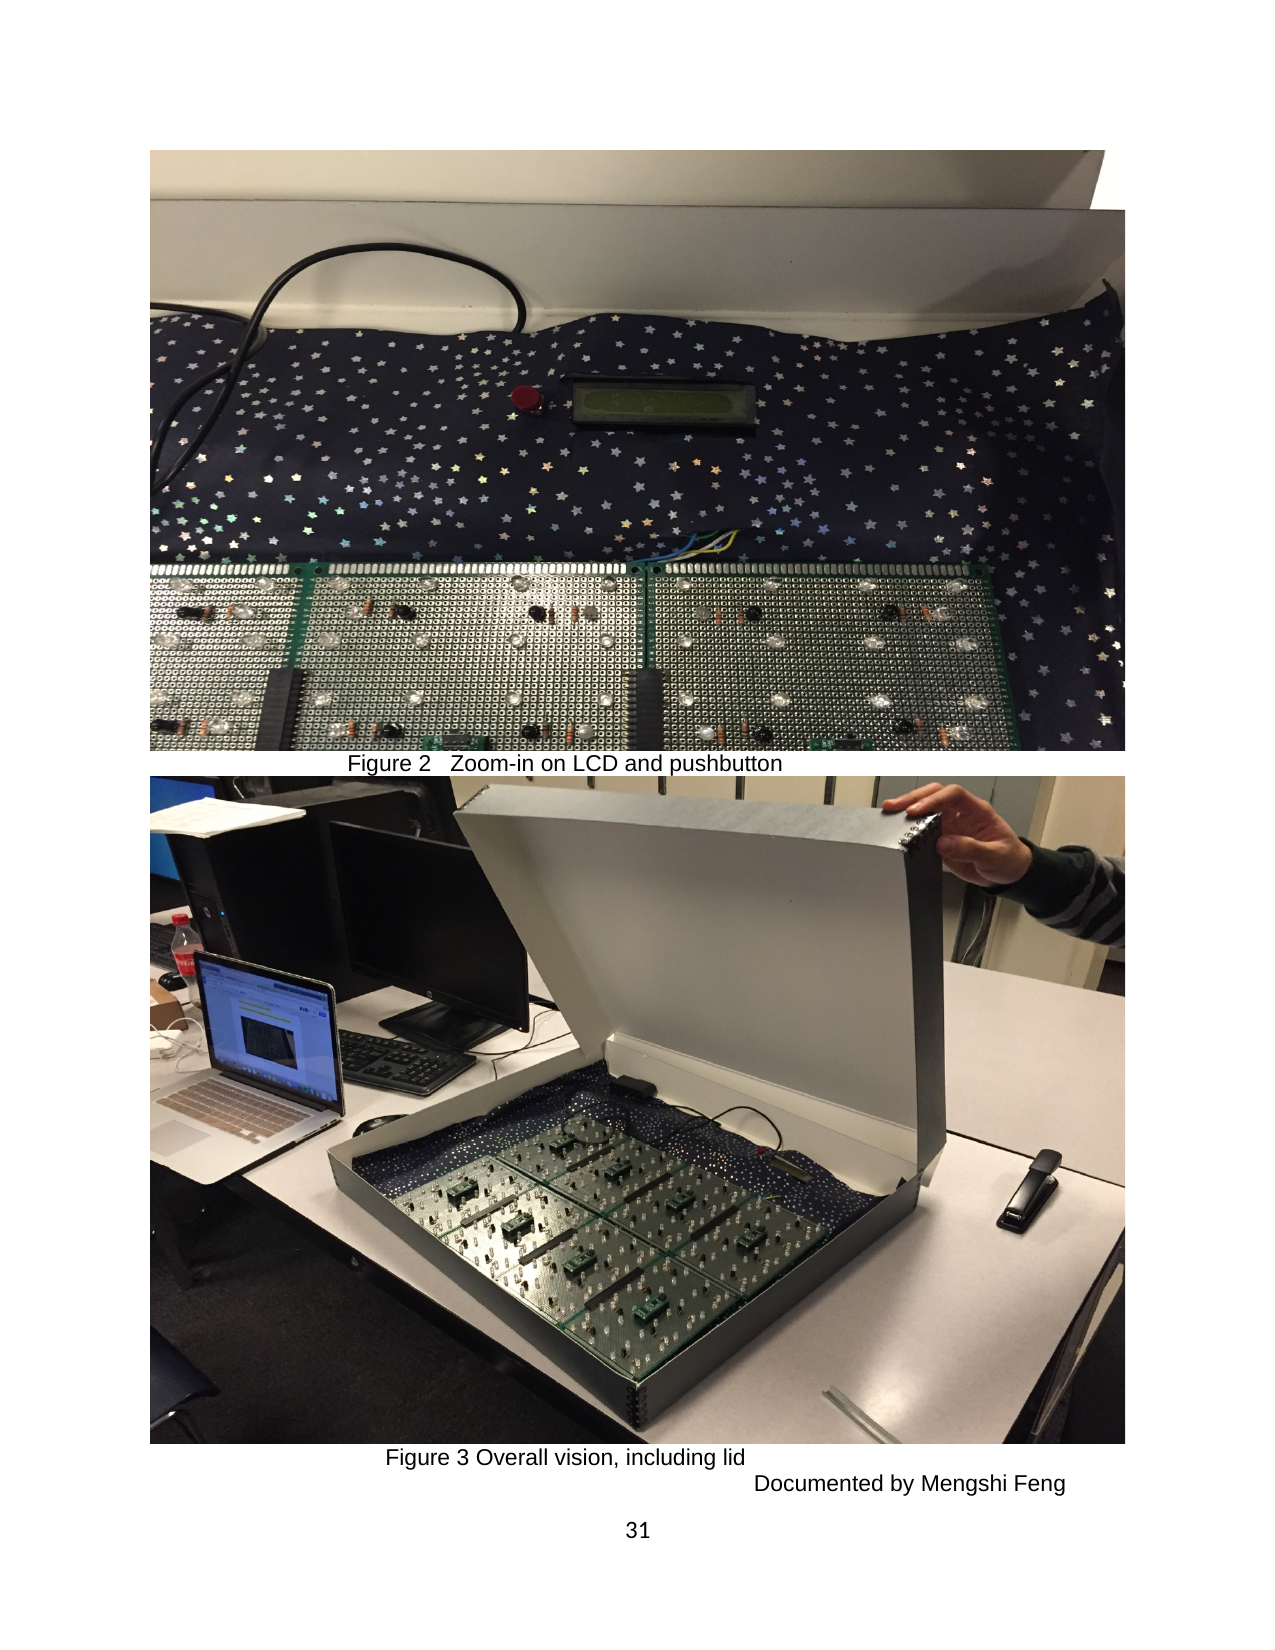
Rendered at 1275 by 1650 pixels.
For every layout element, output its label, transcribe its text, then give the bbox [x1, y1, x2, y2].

text Documented by Mengshi Feng [150, 1470, 1125, 1496]
text Figure 3 Overall vision, including lid [150, 1444, 1125, 1470]
picture [150, 150, 1125, 751]
text Figure 2 Zoom-in on LCD and pushbutton [150, 751, 1125, 776]
picture [150, 776, 1125, 1444]
